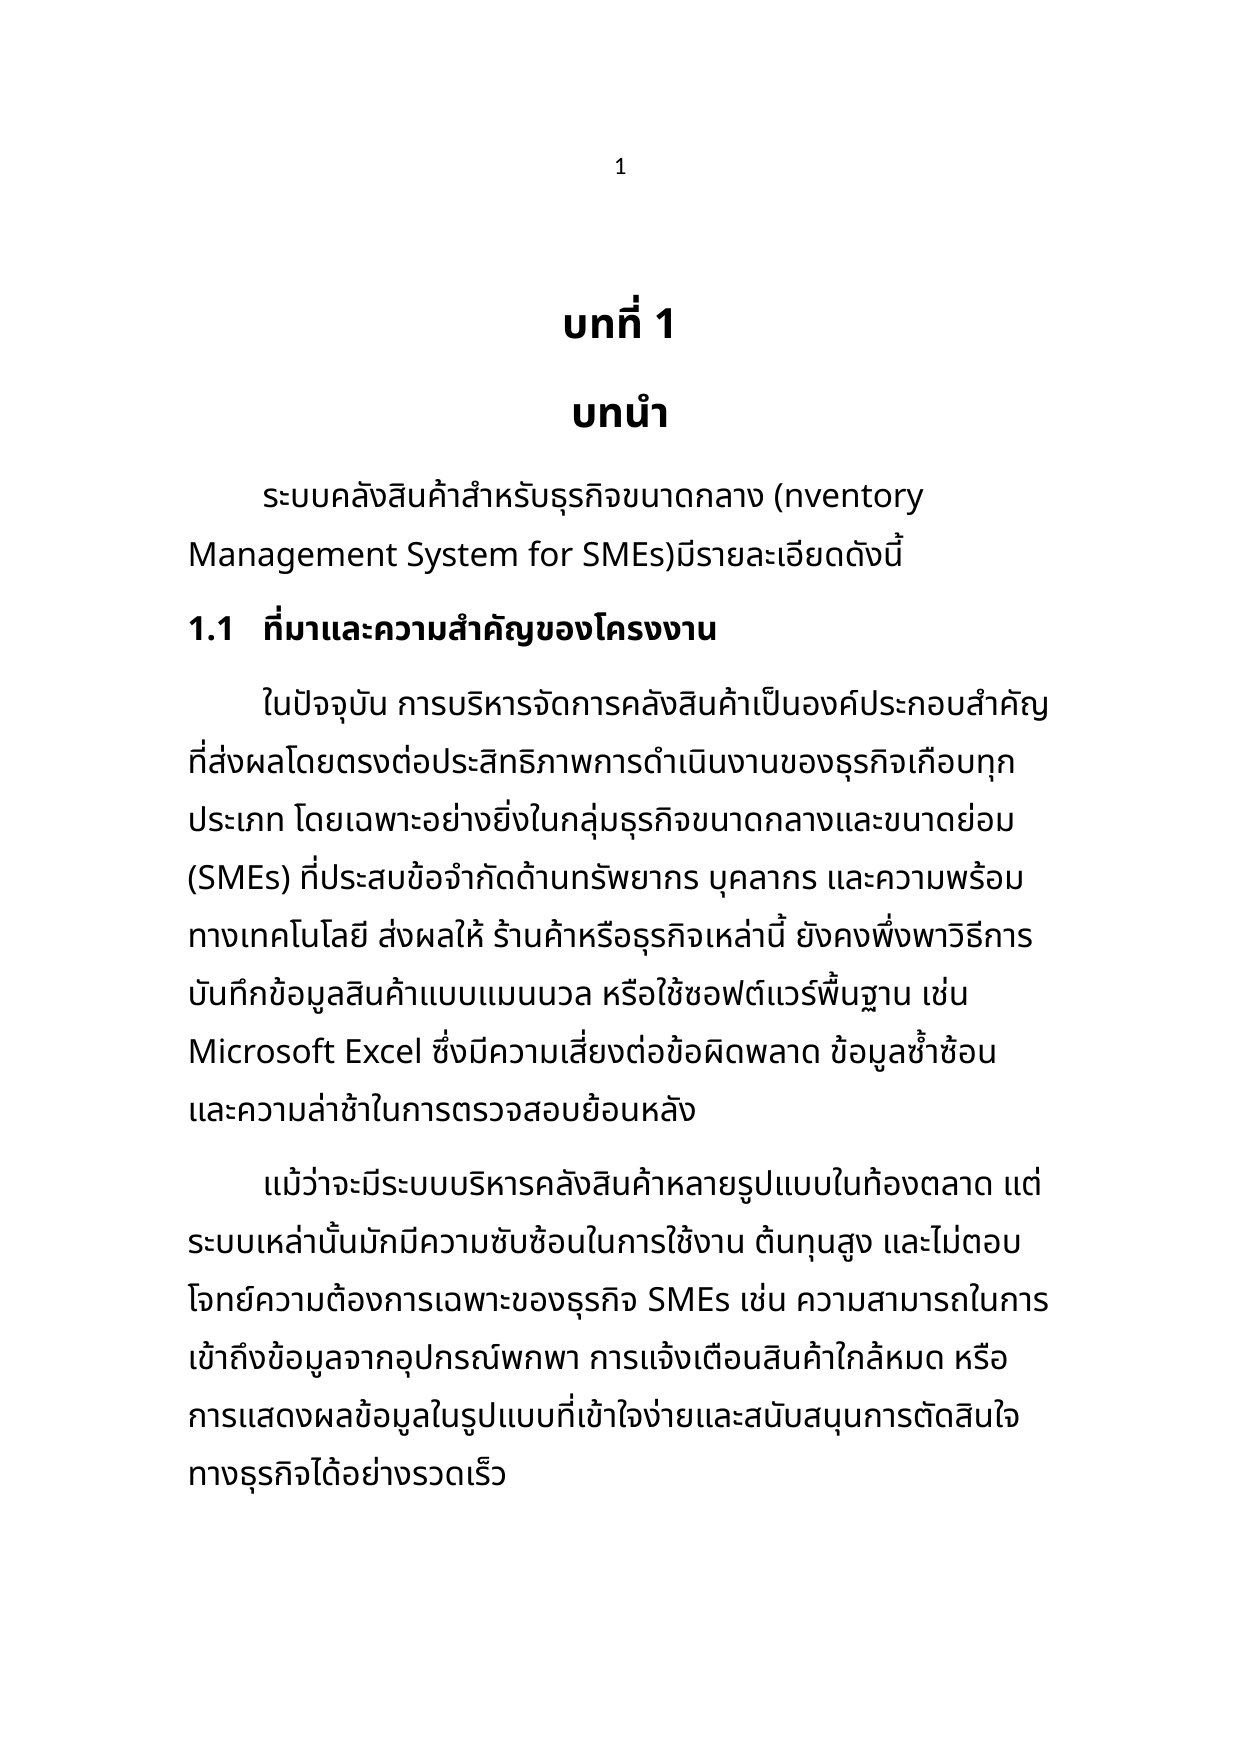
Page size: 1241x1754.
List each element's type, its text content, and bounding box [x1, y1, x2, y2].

text ในปัจจุบัน การบริหารจัดการคลังสินค้าเป็นองค์ประกอบสำคัญที่ส่งผลโดยตรงต่อประสิทธิภาพการดำเนินงานของธุรกิจเกือบทุกประเภท โดยเฉพาะอย่างยิ่งในกลุ่มธุรกิจขนาดกลางและขนาดย่อม (SMEs) ที่ประสบข้อจำกัดด้านทรัพยากร บุคลากร และความพร้อมทางเทคโนโลยี ส่งผลให้ ร้านค้าหรือธุรกิจเหล่านี้ ยังคงพึ่งพาวิธีการบันทึกข้อมูลสินค้าแบบแมนนวล หรือใช้ซอฟต์แวร์พื้นฐาน เช่น Microsoft Excel ซึ่งมีความเสี่ยงต่อข้อผิดพลาด ข้อมูลซ้ำซ้อน และความล่าช้าในการตรวจสอบย้อนหลัง [187, 680, 1053, 1136]
text บทที่ 1 [187, 294, 1053, 357]
list ที่มาและความสำคัญของโครงงาน [187, 605, 1053, 656]
text บทนำ [187, 383, 1053, 446]
text ระบบคลังสินค้าสำหรับธุรกิจขนาดกลาง (nventory Management System for SMEs)มีรายละเอียดดังนี้ [187, 472, 1053, 581]
text แม้ว่าจะมีระบบบริหารคลังสินค้าหลายรูปแบบในท้องตลาด แต่ระบบเหล่านั้นมักมีความซับซ้อนในการใช้งาน ต้นทุนสูง และไม่ตอบโจทย์ความต้องการเฉพาะของธุรกิจ SMEs เช่น ความสามารถในการเข้าถึงข้อมูลจากอุปกรณ์พกพา การแจ้งเตือนสินค้าใกล้หมด หรือการแสดงผลข้อมูลในรูปแบบที่เข้าใจง่ายและสนับสนุนการตัดสินใจทางธุรกิจได้อย่างรวดเร็ว [187, 1160, 1053, 1501]
